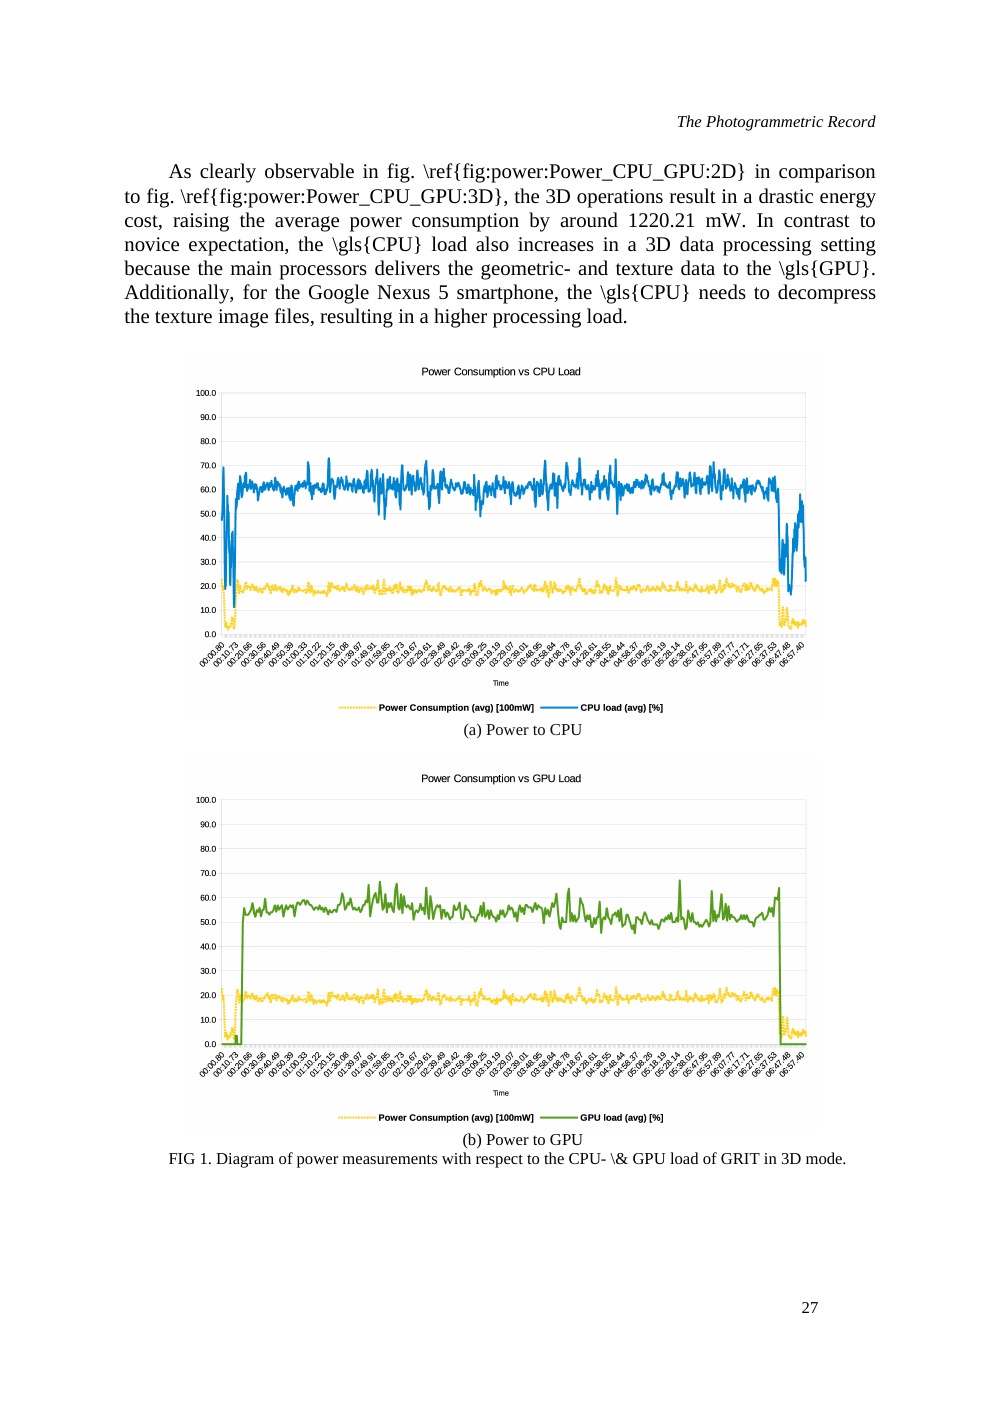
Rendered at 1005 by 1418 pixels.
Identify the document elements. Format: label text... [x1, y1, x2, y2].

text As clearly observable in fig. \ref{fig:power:Power_CPU_GPU:2D} in comparison to fig. \ref{fig:power:Power_CPU_GPU:3D}, the 3D operations result in a drastic energy cost, raising the average power consumption by around 1220.21 mW. In contrast to novice expectation, the \gls{CPU} load also increases in a 3D data processing setting because the main processors delivers the geometric- and texture data to the \gls{GPU}. Additionally, for the Google Nexus 5 smartphone, the \gls{CPU} needs to decompress the texture image files, resulting in a higher processing load. [124, 159, 877, 328]
text (a) Power to CPU [124, 720, 877, 739]
picture [183, 352, 818, 720]
text FIG 1. Diagram of power measurements with respect to the CPU- \& GPU load of GRIT in 3D mode. [124, 1148, 877, 1168]
text (b) Power to GPU [124, 1129, 877, 1148]
picture [183, 758, 818, 1130]
